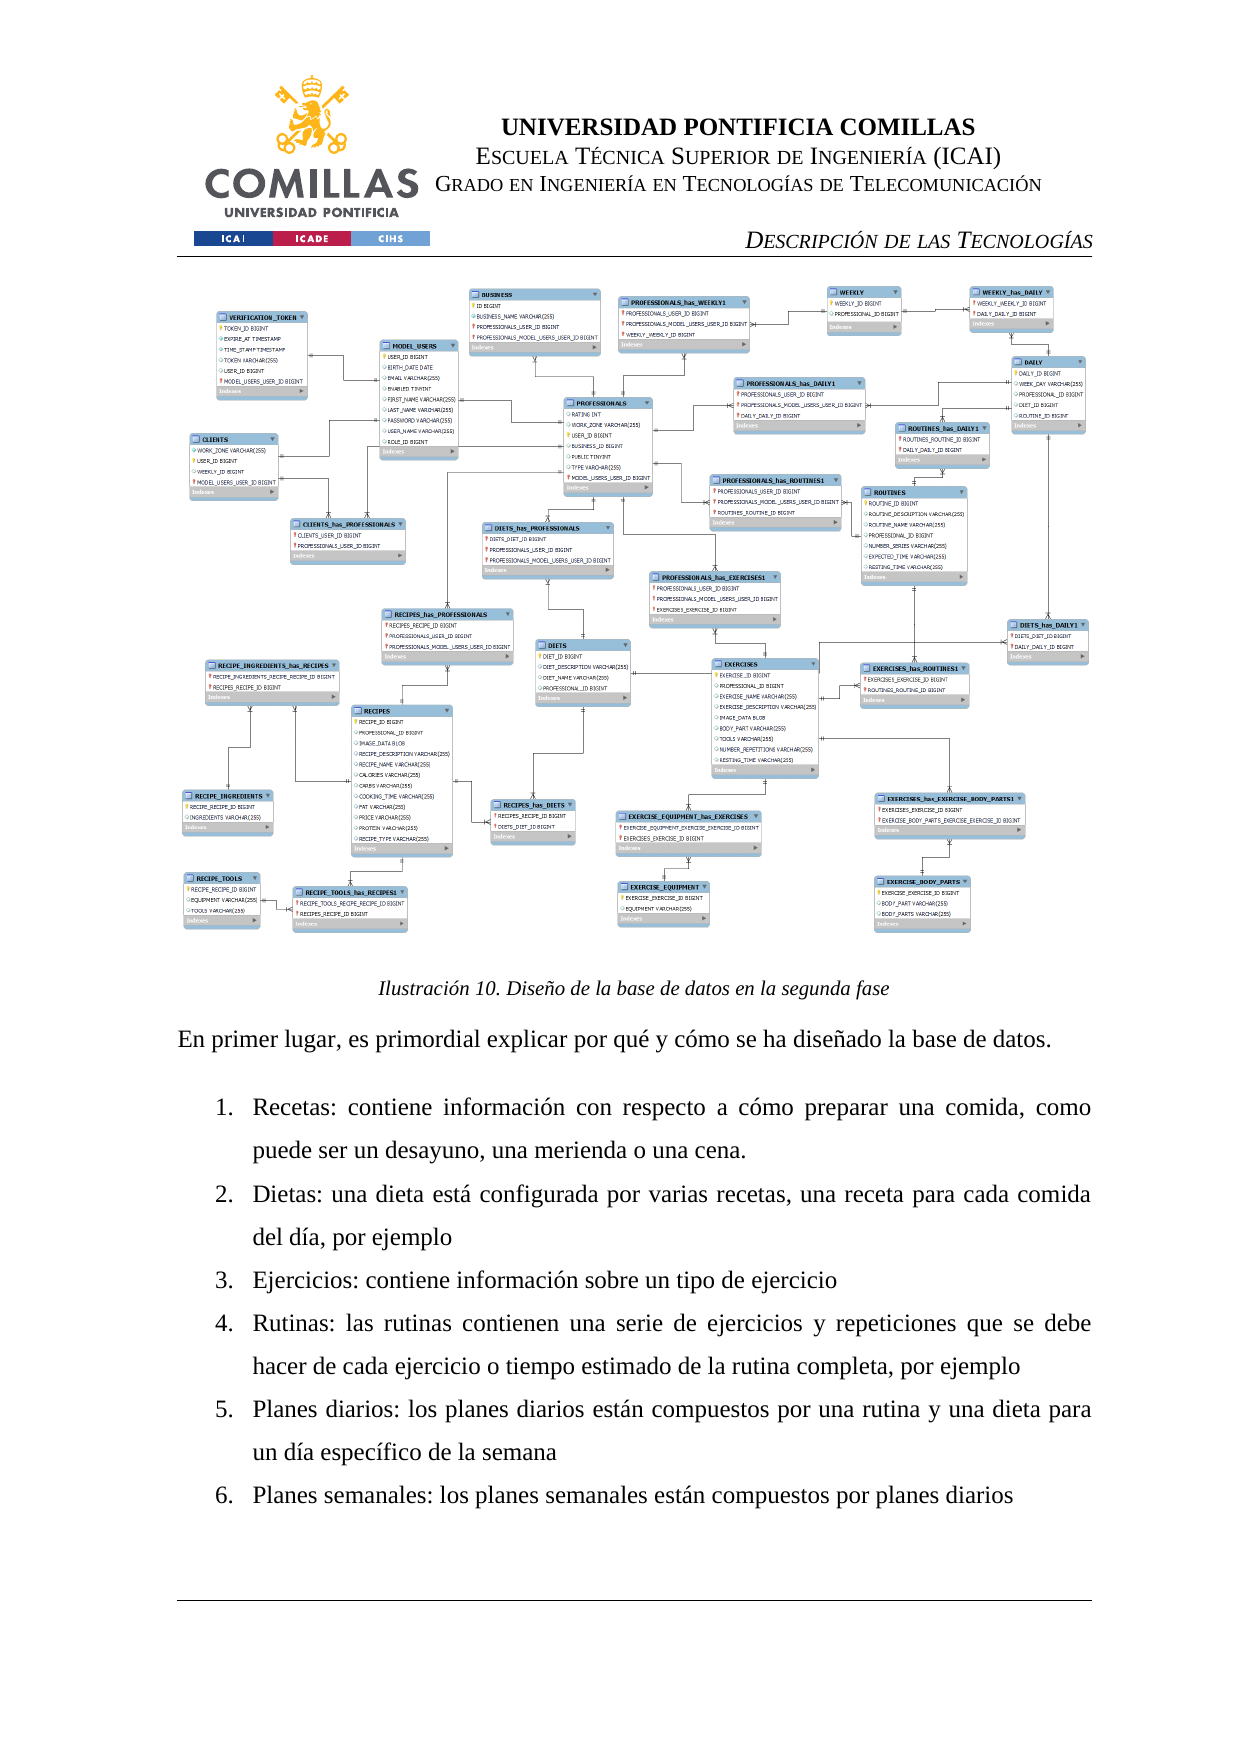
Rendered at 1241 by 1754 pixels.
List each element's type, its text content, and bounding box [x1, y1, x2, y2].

text Ilustración 10. Diseño de la base de datos en la segunda fase [177, 976, 1092, 1000]
text En primer lugar, es primordial explicar por qué y cómo se ha diseñado la base de datos. [177, 1024, 1092, 1053]
list Rutinas: las rutinas contienen una serie de ejercicios y repeticiones que se debe hacer de cada ejercicio o tiempo estimado de la rutina completa, por ejemplo [215, 1308, 1092, 1380]
list Planes semanales: los planes semanales están compuestos por planes diarios [215, 1481, 1092, 1509]
picture [177, 281, 1093, 937]
list Planes diarios: los planes diarios están compuestos por una rutina y una dieta para un día específico de la semana [215, 1394, 1092, 1466]
list Ejercicios: contiene información sobre un tipo de ejercicio [215, 1265, 1092, 1294]
list Dietas: una dieta está configurada por varias recetas, una receta para cada comida del día, por ejemplo [215, 1179, 1092, 1251]
list Recetas: contiene información con respecto a cómo preparar una comida, como puede ser un desayuno, una merienda o una cena. [215, 1092, 1092, 1164]
